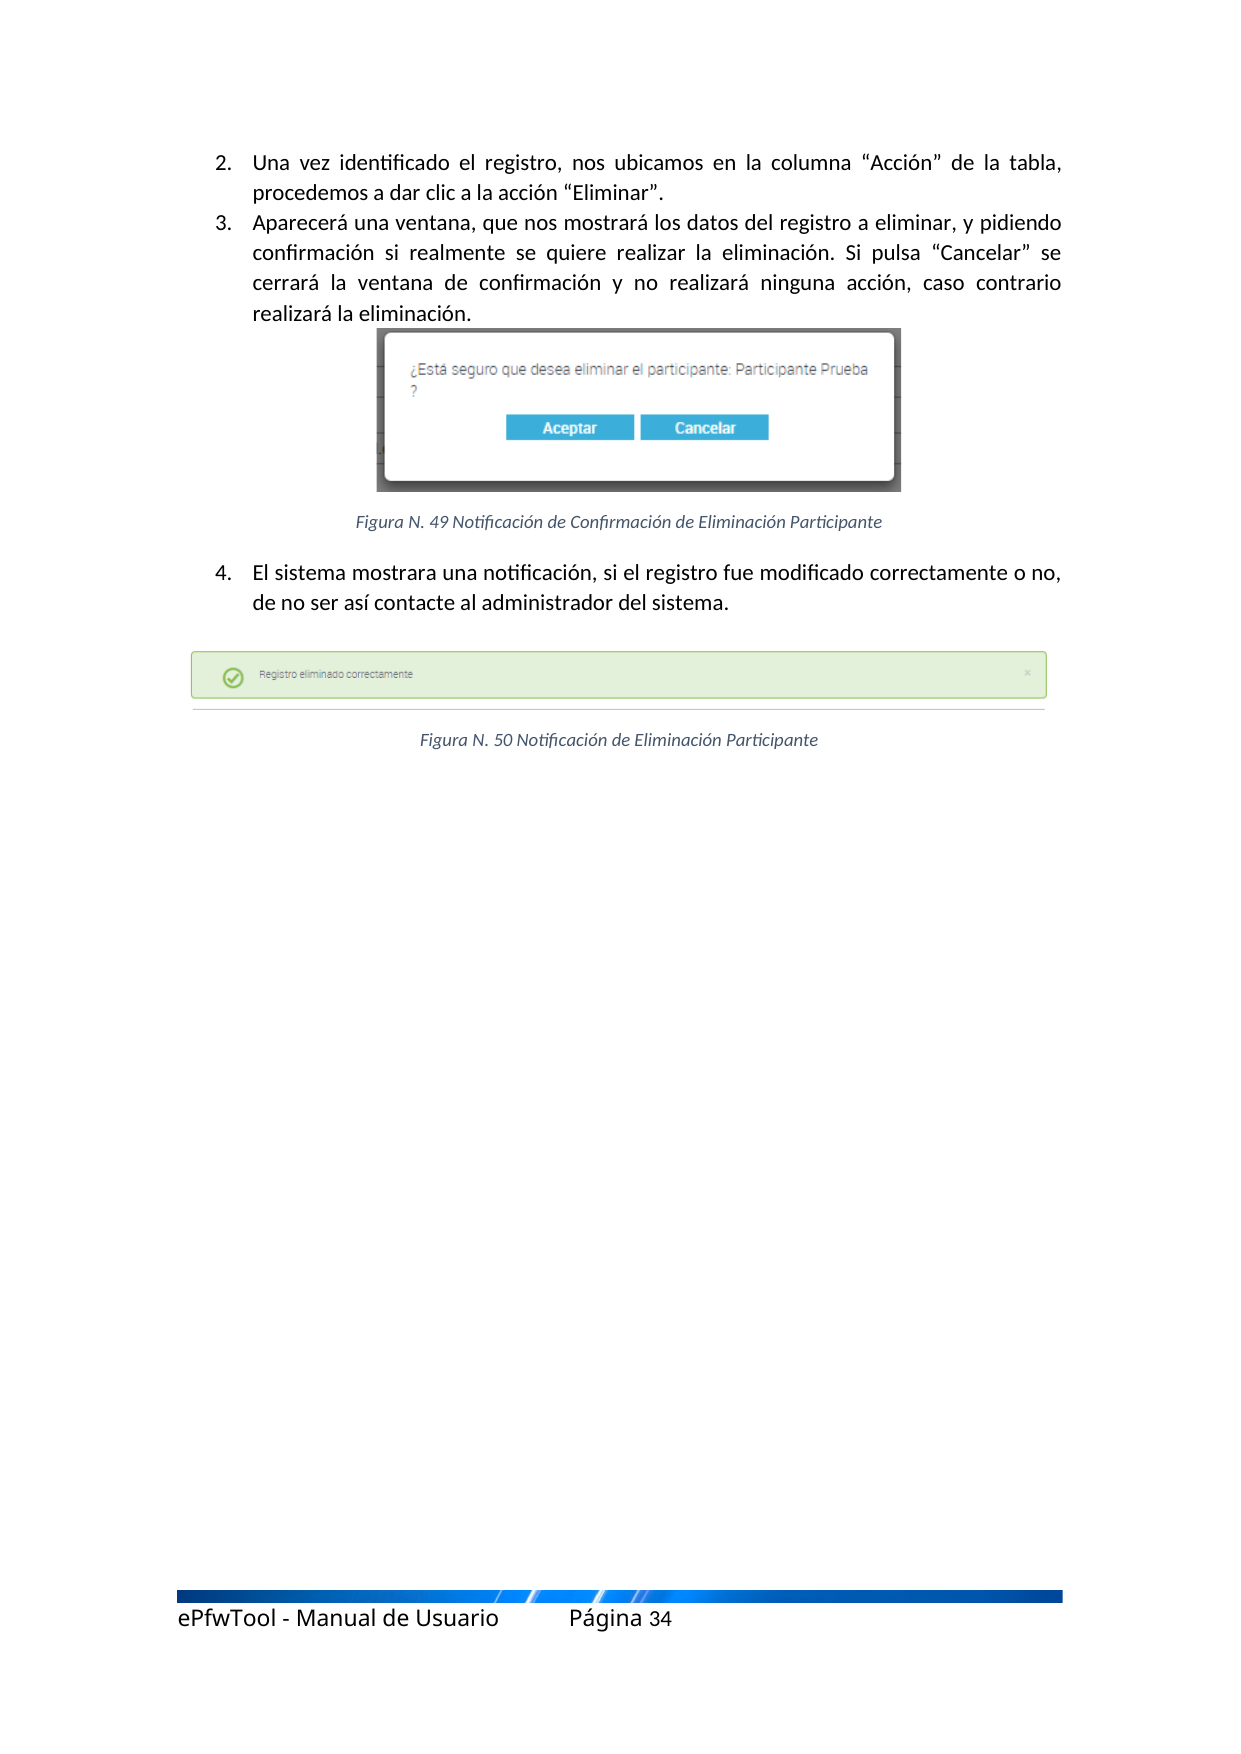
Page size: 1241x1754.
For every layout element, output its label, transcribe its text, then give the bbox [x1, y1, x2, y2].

picture [177, 1590, 1063, 1603]
list Una vez identificado el registro, nos ubicamos en la columna “Acción” de la tabla, procedemos a dar clic a la acción “Eliminar”. [215, 148, 1063, 206]
picture [186, 643, 1054, 710]
list Aparecerá una ventana, que nos mostrará los datos del registro a eliminar, y pidiendo confirmación si realmente se quiere realizar la eliminación. Si pulsa “Cancelar” se cerrará la ventana de confirmación y no realizará ninguna acción, caso contrario realizará la eliminación. [215, 208, 1063, 327]
list El sistema mostrara una notificación, si el registro fue modificado correctamente o no, de no ser así contacte al administrador del sistema. [215, 558, 1063, 616]
picture [376, 328, 902, 492]
